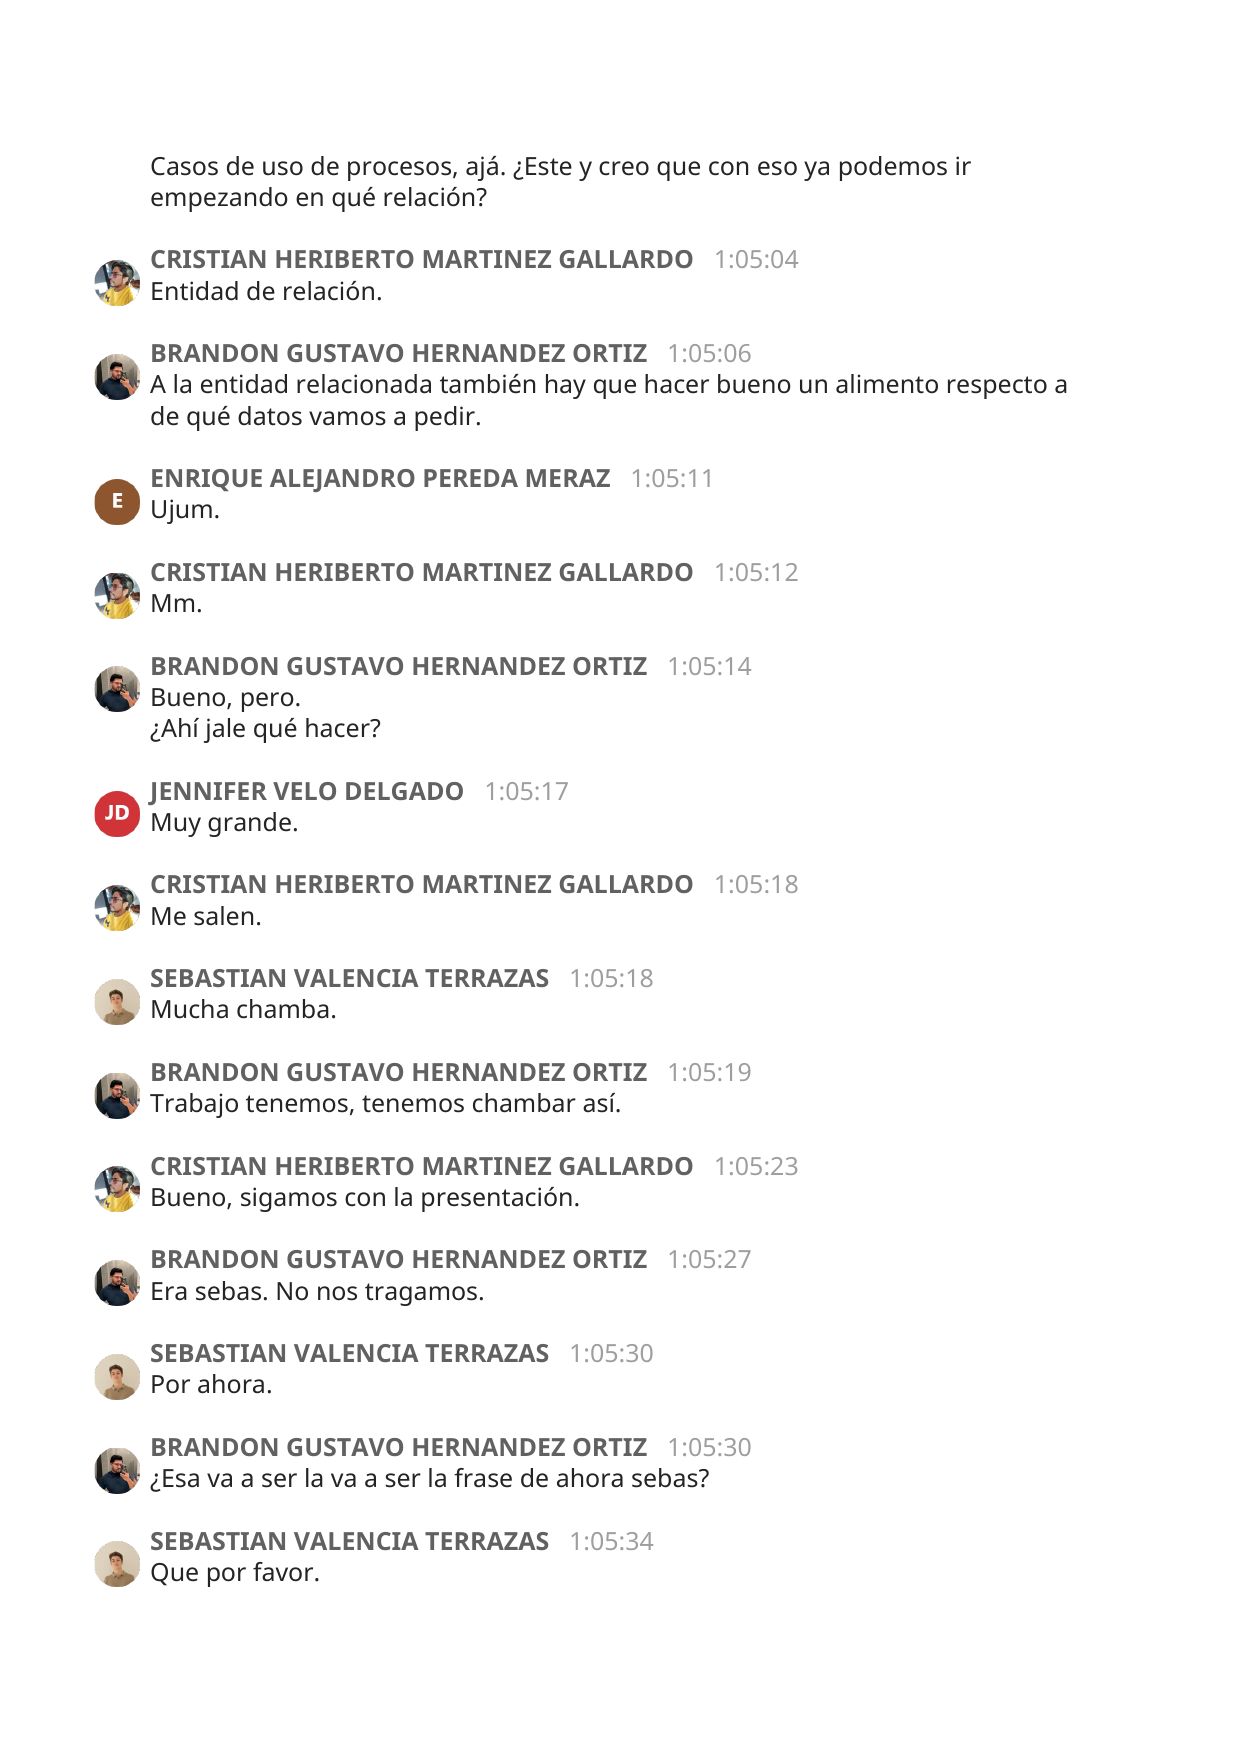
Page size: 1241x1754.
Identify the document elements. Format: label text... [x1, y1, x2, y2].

picture [94, 666, 140, 712]
picture [94, 260, 140, 306]
text BRANDON GUSTAVO HERNANDEZ ORTIZ 1:05:27 Era sebas. No nos tragamos. [150, 1212, 1090, 1306]
picture [94, 1260, 140, 1306]
picture [94, 979, 140, 1025]
picture [94, 1448, 140, 1494]
text CRISTIAN HERIBERTO MARTINEZ GALLARDO 1:05:04 Entidad de relación. [150, 212, 1090, 306]
picture [94, 354, 140, 400]
text JENNIFER VELO DELGADO 1:05:17 Muy grande. [150, 744, 1090, 837]
text BRANDON GUSTAVO HERNANDEZ ORTIZ 1:05:14 Bueno, pero. ¿Ahí jale qué hacer? [150, 619, 1090, 744]
picture [94, 479, 140, 525]
text SEBASTIAN VALENCIA TERRAZAS 1:05:34 Que por favor. [150, 1494, 1090, 1587]
text CRISTIAN HERIBERTO MARTINEZ GALLARDO 1:05:23 Bueno, sigamos con la presentación. [150, 1119, 1090, 1212]
text ENRIQUE ALEJANDRO PEREDA MERAZ 1:05:11 Ujum. [150, 431, 1090, 525]
picture [94, 1354, 140, 1400]
text SEBASTIAN VALENCIA TERRAZAS 1:05:30 Por ahora. [150, 1306, 1090, 1400]
picture [94, 791, 140, 837]
text BRANDON GUSTAVO HERNANDEZ ORTIZ 1:05:06 A la entidad relacionada también hay que hacer bueno un alimento respecto a de qué datos vamos a pedir. [150, 306, 1090, 431]
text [150, 150, 1090, 212]
picture [94, 1166, 140, 1212]
picture [94, 1541, 140, 1587]
text CRISTIAN HERIBERTO MARTINEZ GALLARDO 1:05:18 Me salen. [150, 837, 1090, 931]
text SEBASTIAN VALENCIA TERRAZAS 1:05:18 Mucha chamba. [150, 931, 1090, 1025]
text CRISTIAN HERIBERTO MARTINEZ GALLARDO 1:05:12 Mm. [150, 525, 1090, 619]
text BRANDON GUSTAVO HERNANDEZ ORTIZ 1:05:30 ¿Esa va a ser la va a ser la frase de ahora sebas? [150, 1400, 1090, 1494]
picture [94, 885, 140, 931]
picture [94, 1073, 140, 1119]
text BRANDON GUSTAVO HERNANDEZ ORTIZ 1:05:19 Trabajo tenemos, tenemos chambar así. [150, 1025, 1090, 1119]
picture [94, 573, 140, 619]
